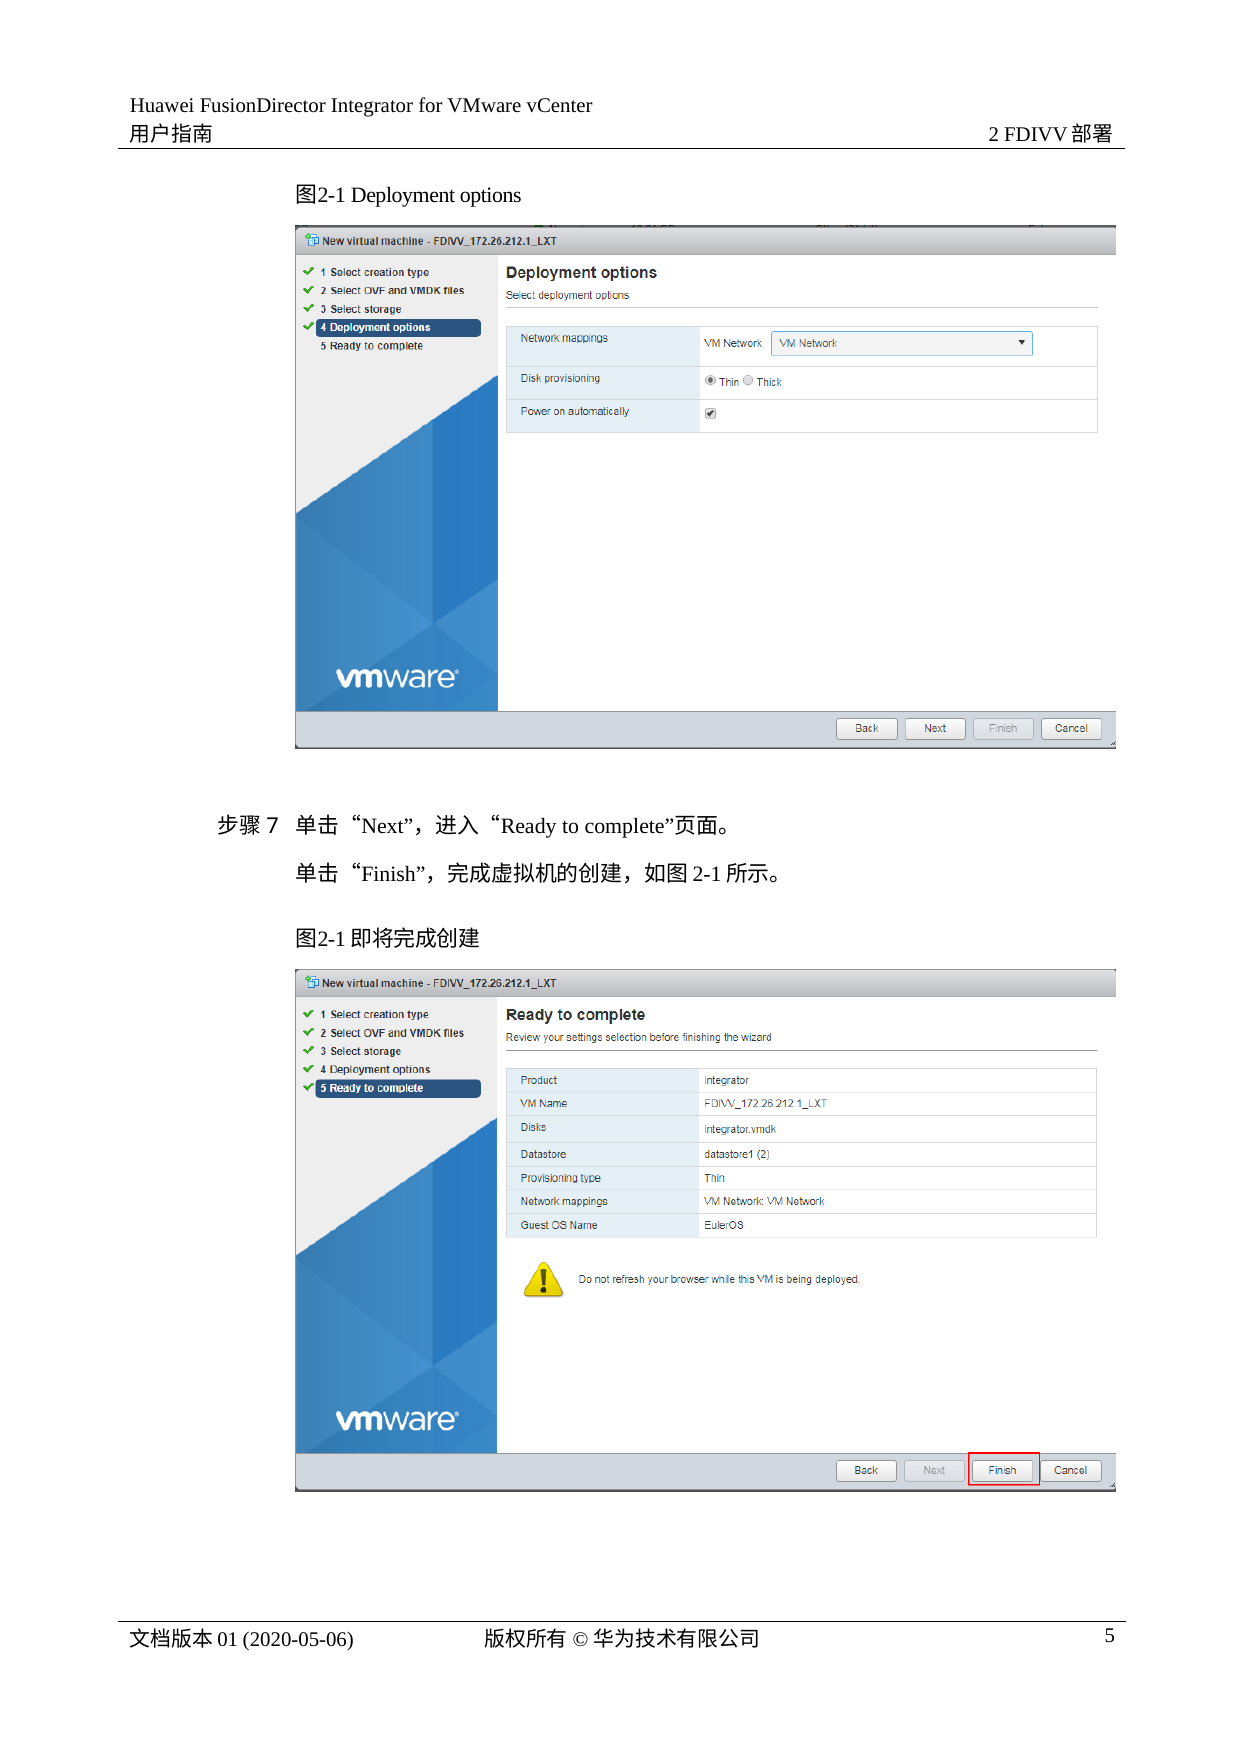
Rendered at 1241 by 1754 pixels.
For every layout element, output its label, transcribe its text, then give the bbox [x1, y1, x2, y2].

text 单击“Finish”，完成虚拟机的创建，如图2-5所示。 [295, 856, 1122, 888]
text 即将完成创建 [295, 921, 1122, 953]
picture [295, 225, 1116, 749]
text 单击“Next”，进入“Ready to complete”页面。 [279, 808, 1122, 839]
picture [295, 969, 1116, 1492]
text Deployment options [295, 177, 1122, 209]
